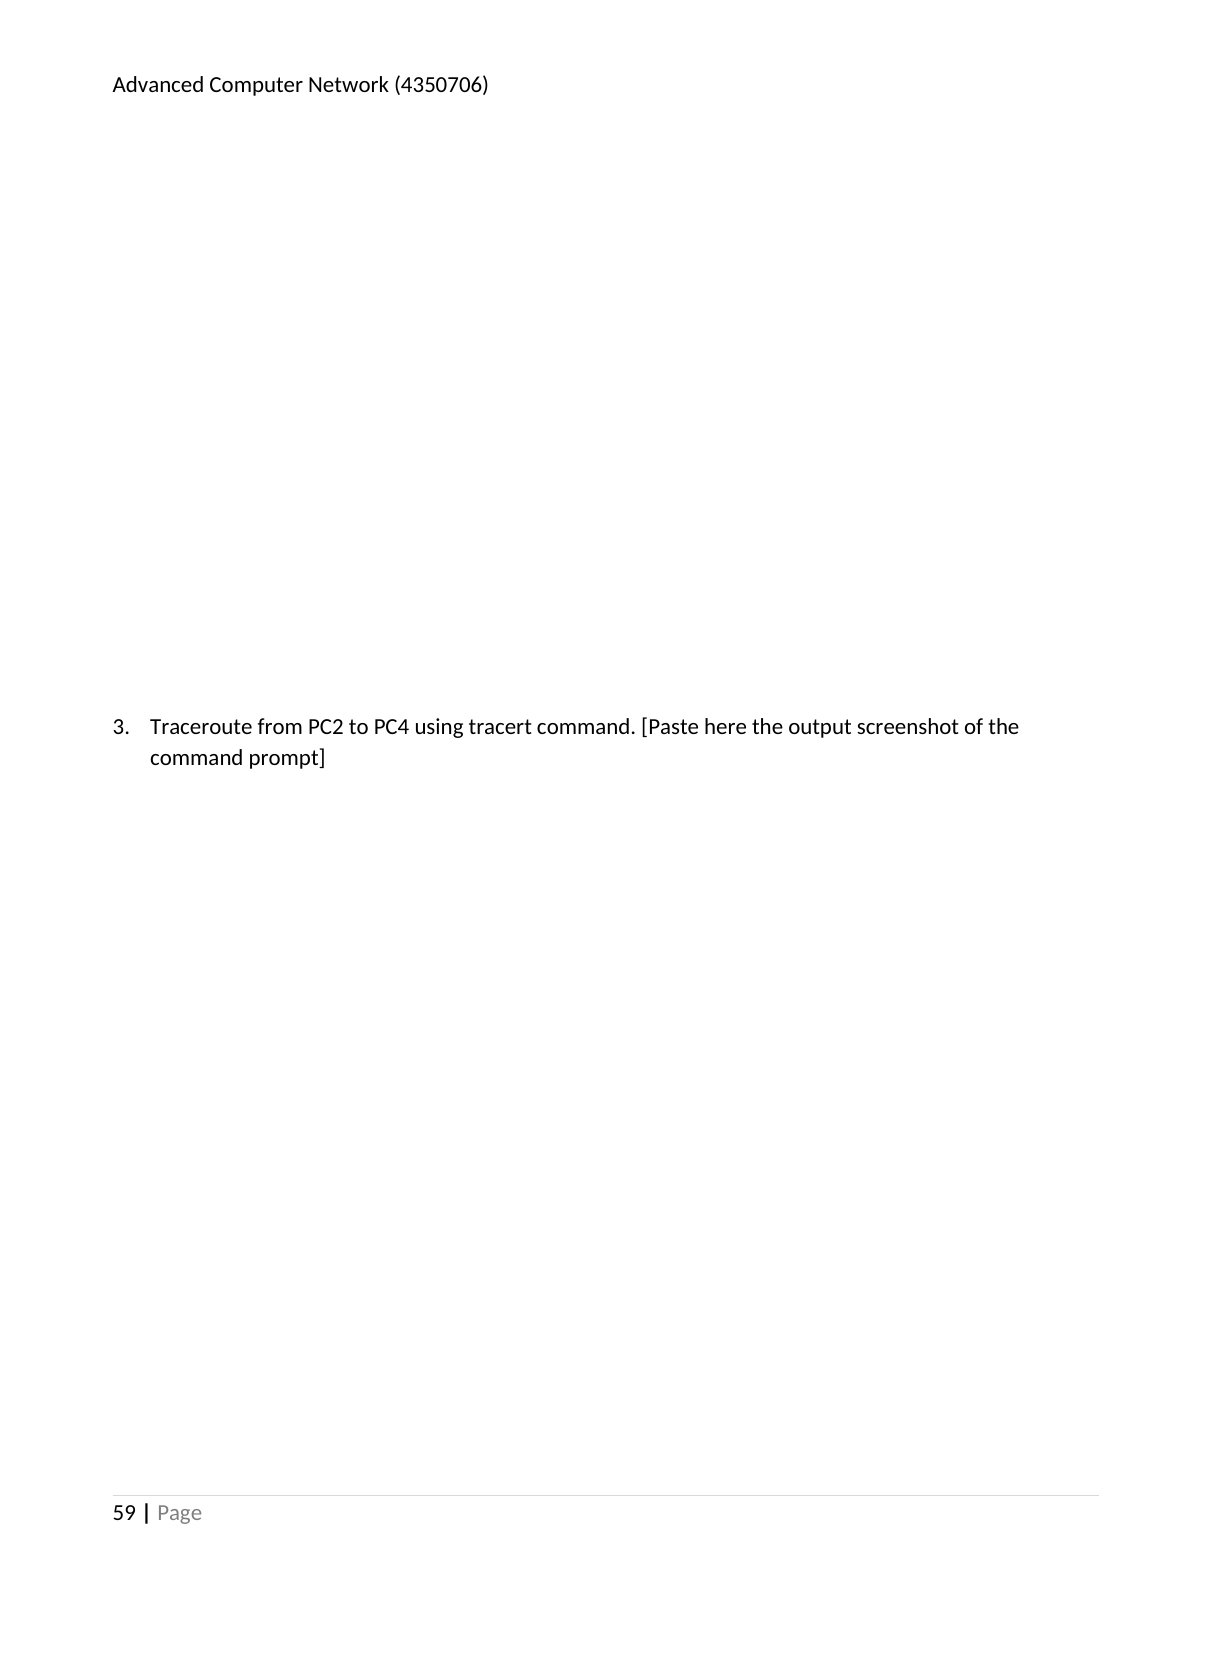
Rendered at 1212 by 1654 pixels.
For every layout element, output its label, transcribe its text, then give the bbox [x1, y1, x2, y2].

list Traceroute from PC2 to PC4 using tracert command. [Paste here the output screenshot of the command prompt] [112, 712, 1099, 771]
